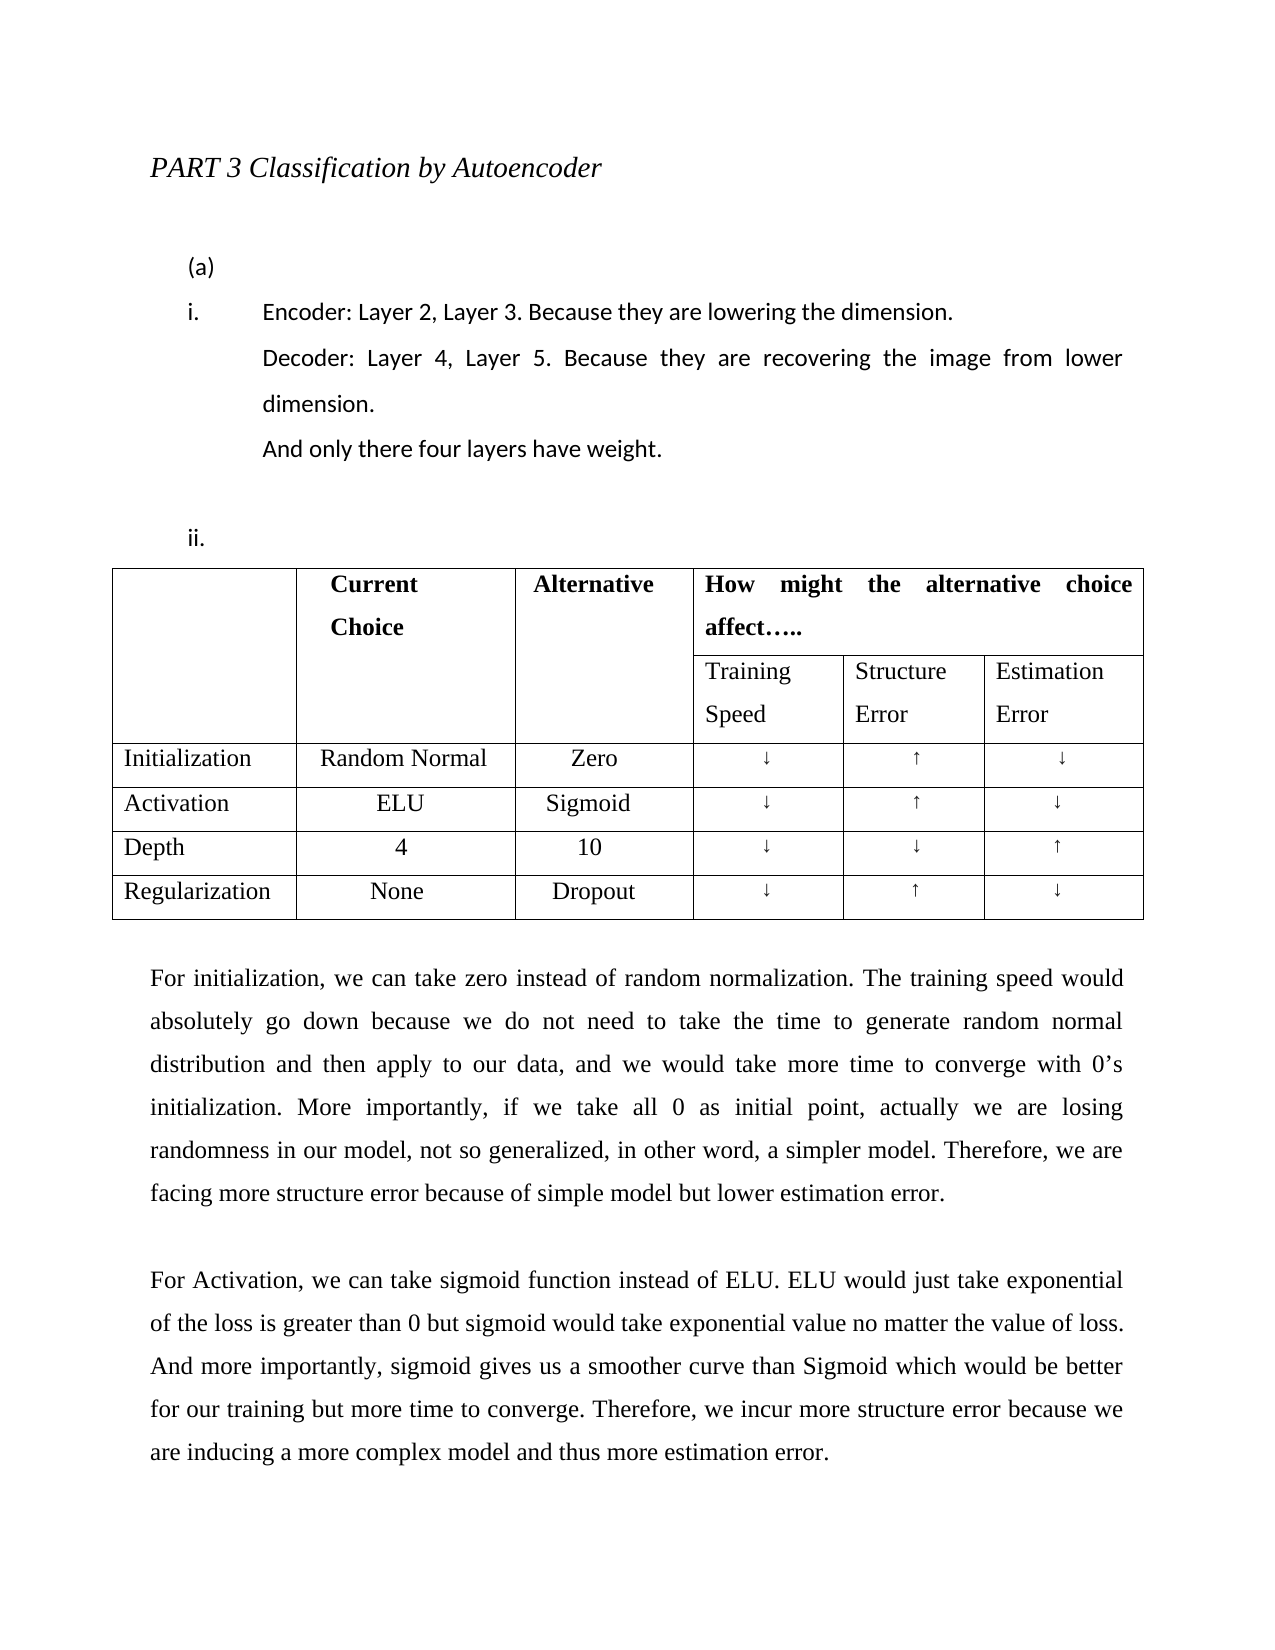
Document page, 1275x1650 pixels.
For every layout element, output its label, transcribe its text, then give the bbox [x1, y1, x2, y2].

table_cell 4 [297, 832, 515, 875]
table_header Alternative [516, 569, 693, 742]
table_cell Dropout [516, 876, 693, 919]
list Decoder: Layer 4, Layer 5. Because they are recovering the image from lower dimension. [262, 342, 1125, 418]
table_cell ↓ [694, 832, 843, 875]
table_cell Activation [113, 788, 296, 831]
list And only there four layers have weight. [262, 433, 1125, 464]
table_cell Random Normal [297, 744, 515, 787]
text For initialization, we can take zero instead of random normalization. The training speed would absolutely go down because we do not need to take the time to generate random normal distribution and then apply to our data, and we would take more time to converge with 0’s initialization. More importantly, if we take all 0 as initial point, actually we are losing randomness in our model, not so generalized, in other word, a simpler model. Therefore, we are facing more structure error because of simple model but lower estimation error. [150, 963, 1125, 1207]
table_cell Depth [113, 832, 296, 875]
table_cell Training Speed [694, 656, 843, 742]
table_cell ↑ [844, 744, 984, 787]
table_cell ↓ [694, 876, 843, 919]
table_cell Regularization [113, 876, 296, 919]
text For Activation, we can take sigmoid function instead of ELU. ELU would just take exponential of the loss is greater than 0 but sigmoid would take exponential value no matter the value of loss. And more importantly, sigmoid gives us a smoother curve than Sigmoid which would be better for our training but more time to converge. Therefore, we incur more structure error because we are inducing a more complex model and thus more estimation error. [150, 1265, 1125, 1466]
table_cell Sigmoid [516, 788, 693, 831]
table_cell Estimation Error [985, 656, 1143, 742]
table_cell ↓ [694, 744, 843, 787]
table_cell ↓ [985, 744, 1143, 787]
table_cell ↓ [694, 788, 843, 831]
table_cell ↑ [844, 788, 984, 831]
table_cell Initialization [113, 744, 296, 787]
table_cell 10 [516, 832, 693, 875]
text PART 3 Classification by Autoencoder [150, 150, 1125, 183]
table_cell ↓ [985, 788, 1143, 831]
table_header Current Choice [297, 569, 515, 742]
table_cell Structure Error [844, 656, 984, 742]
table_cell None [297, 876, 515, 919]
table_cell ↓ [985, 876, 1143, 919]
table_cell ELU [297, 788, 515, 831]
table_header How might the alternative choice affect….. [694, 569, 1143, 655]
table_cell ↑ [985, 832, 1143, 875]
list Encoder: Layer 2, Layer 3. Because they are lowering the dimension. [187, 296, 1125, 327]
table_cell ↑ [844, 876, 984, 919]
table_cell Zero [516, 744, 693, 787]
table_cell ↓ [844, 832, 984, 875]
table_header [113, 569, 296, 742]
